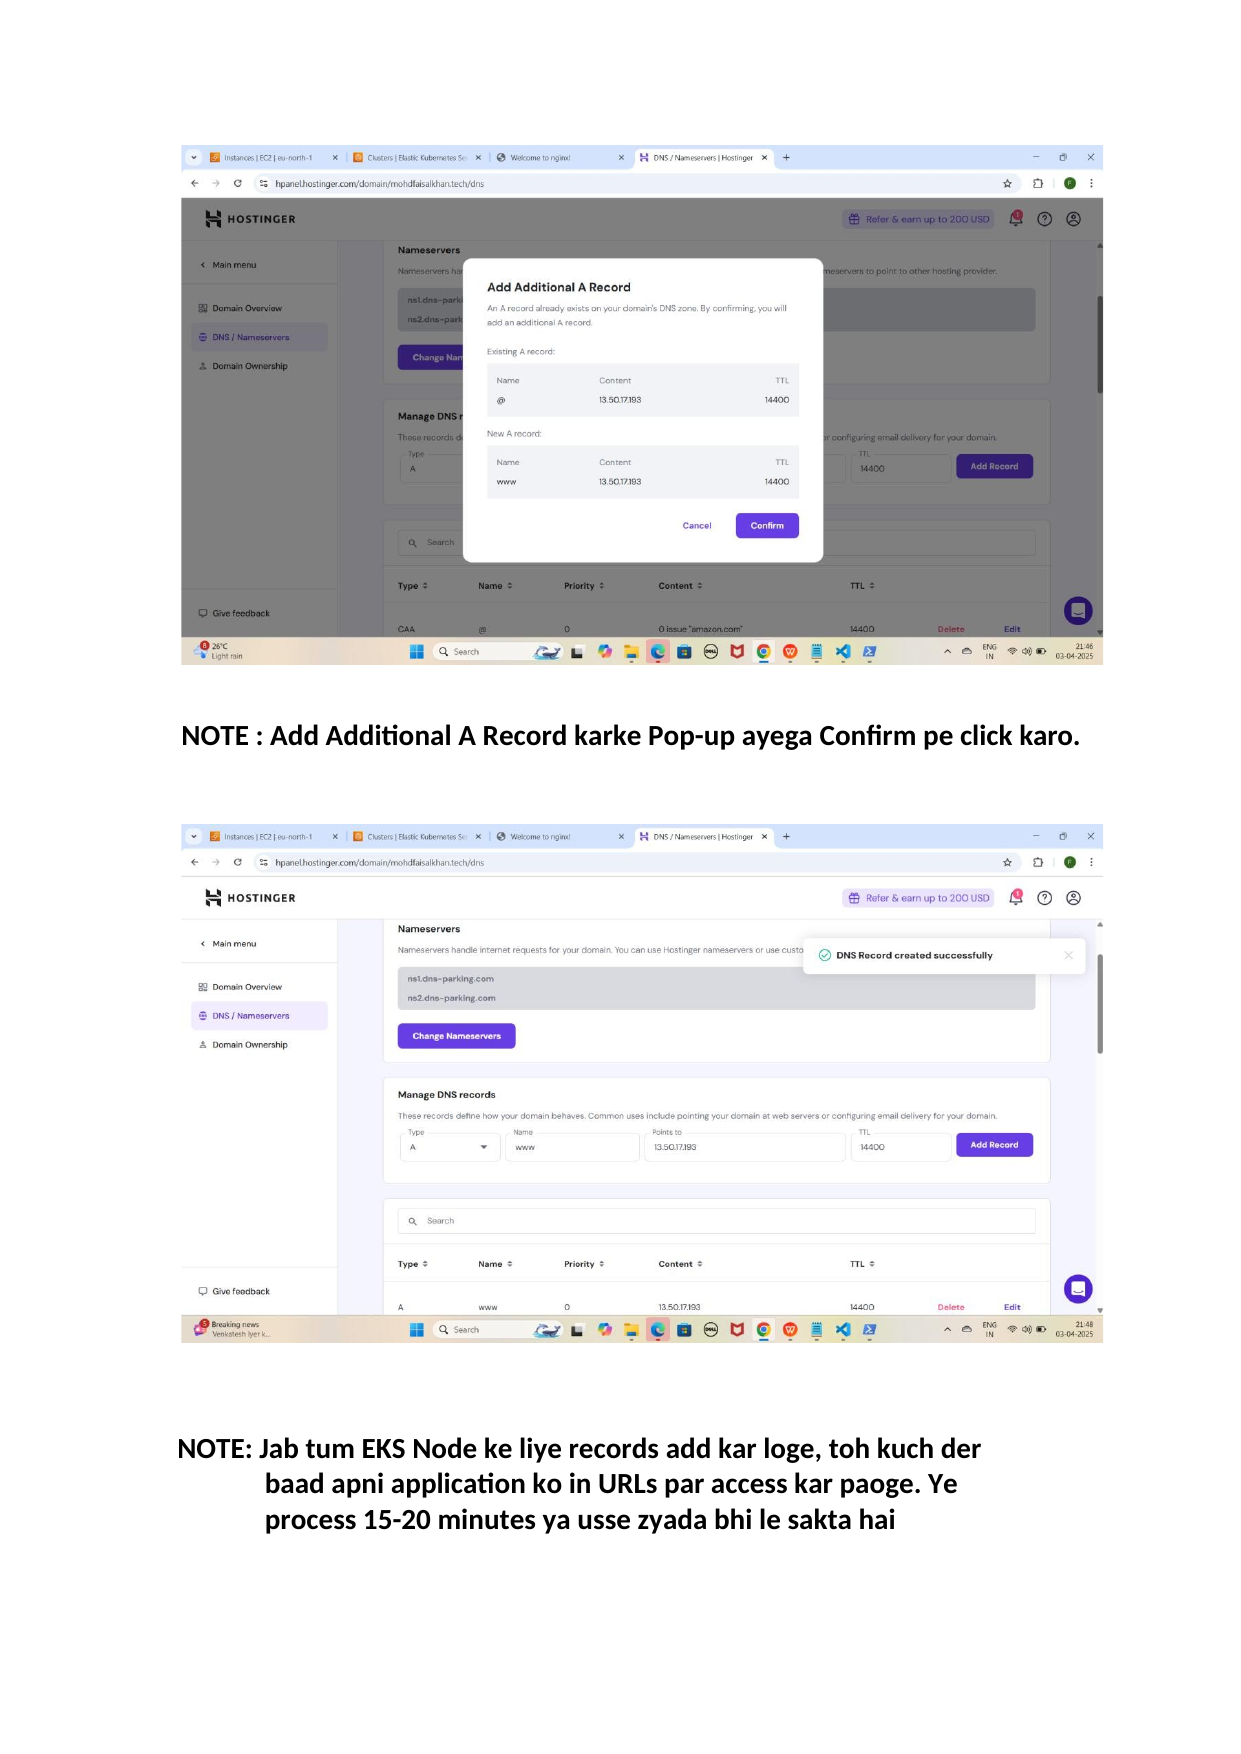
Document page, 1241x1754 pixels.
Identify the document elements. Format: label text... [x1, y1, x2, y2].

picture [181, 145, 1104, 665]
picture [181, 824, 1104, 1343]
text NOTE: Jab tum EKS Node ke liye records add kar loge, toh kuch der baad apni application ko in URLs par access kar paoge. Ye process 15-20 minutes ya usse zyada bhi le sakta hai [177, 1430, 1001, 1537]
text NOTE : Add Additional A Record karke Pop-up ayega Confirm pe click karo. [181, 717, 1107, 753]
